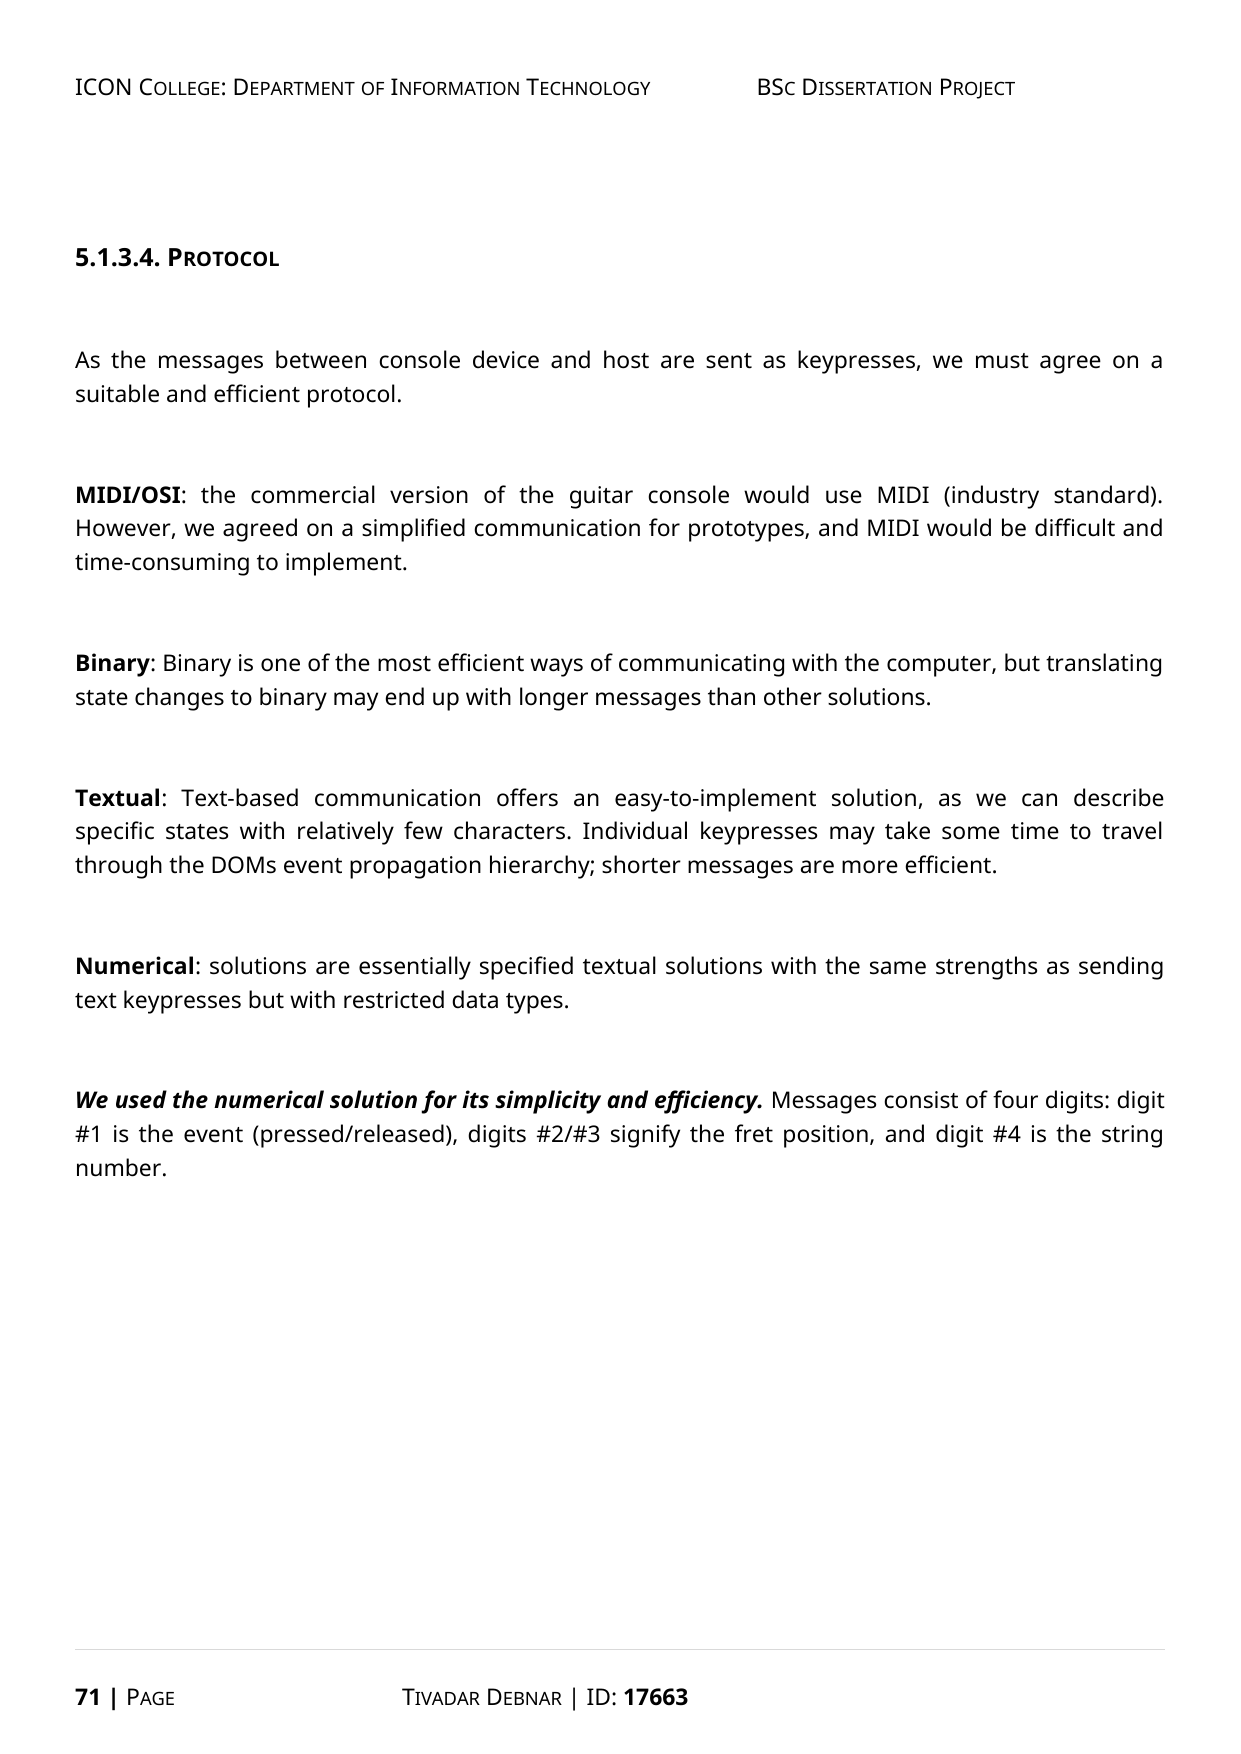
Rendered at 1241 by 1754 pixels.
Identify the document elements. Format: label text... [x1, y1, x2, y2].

text Textual: Text-based communication offers an easy-to-implement solution, as we can describe specific states with relatively few characters. Individual keypresses may take some time to travel through the DOMs event propagation hierarchy; shorter messages are more efficient. [75, 781, 1165, 880]
text As the messages between console device and host are sent as keypresses, we must agree on a suitable and efficient protocol. [75, 344, 1165, 409]
text We used the numerical solution for its simplicity and efficiency. Messages consist of four digits: digit #1 is the event (pressed/released), digits #2/#3 signify the fret position, and digit #4 is the string number. [75, 1084, 1165, 1183]
subtitle 5.1.3.4. Protocol [75, 240, 1165, 274]
text Numerical: solutions are essentially specified textual solutions with the same strengths as sending text keypresses but with restricted data types. [75, 950, 1165, 1015]
text Binary: Binary is one of the most efficient ways of communicating with the computer, but translating state changes to binary may end up with longer messages than other solutions. [75, 647, 1165, 712]
text MIDI/OSI: the commercial version of the guitar console would use MIDI (industry standard). However, we agreed on a simplified communication for prototypes, and MIDI would be difficult and time-consuming to implement. [75, 478, 1165, 577]
